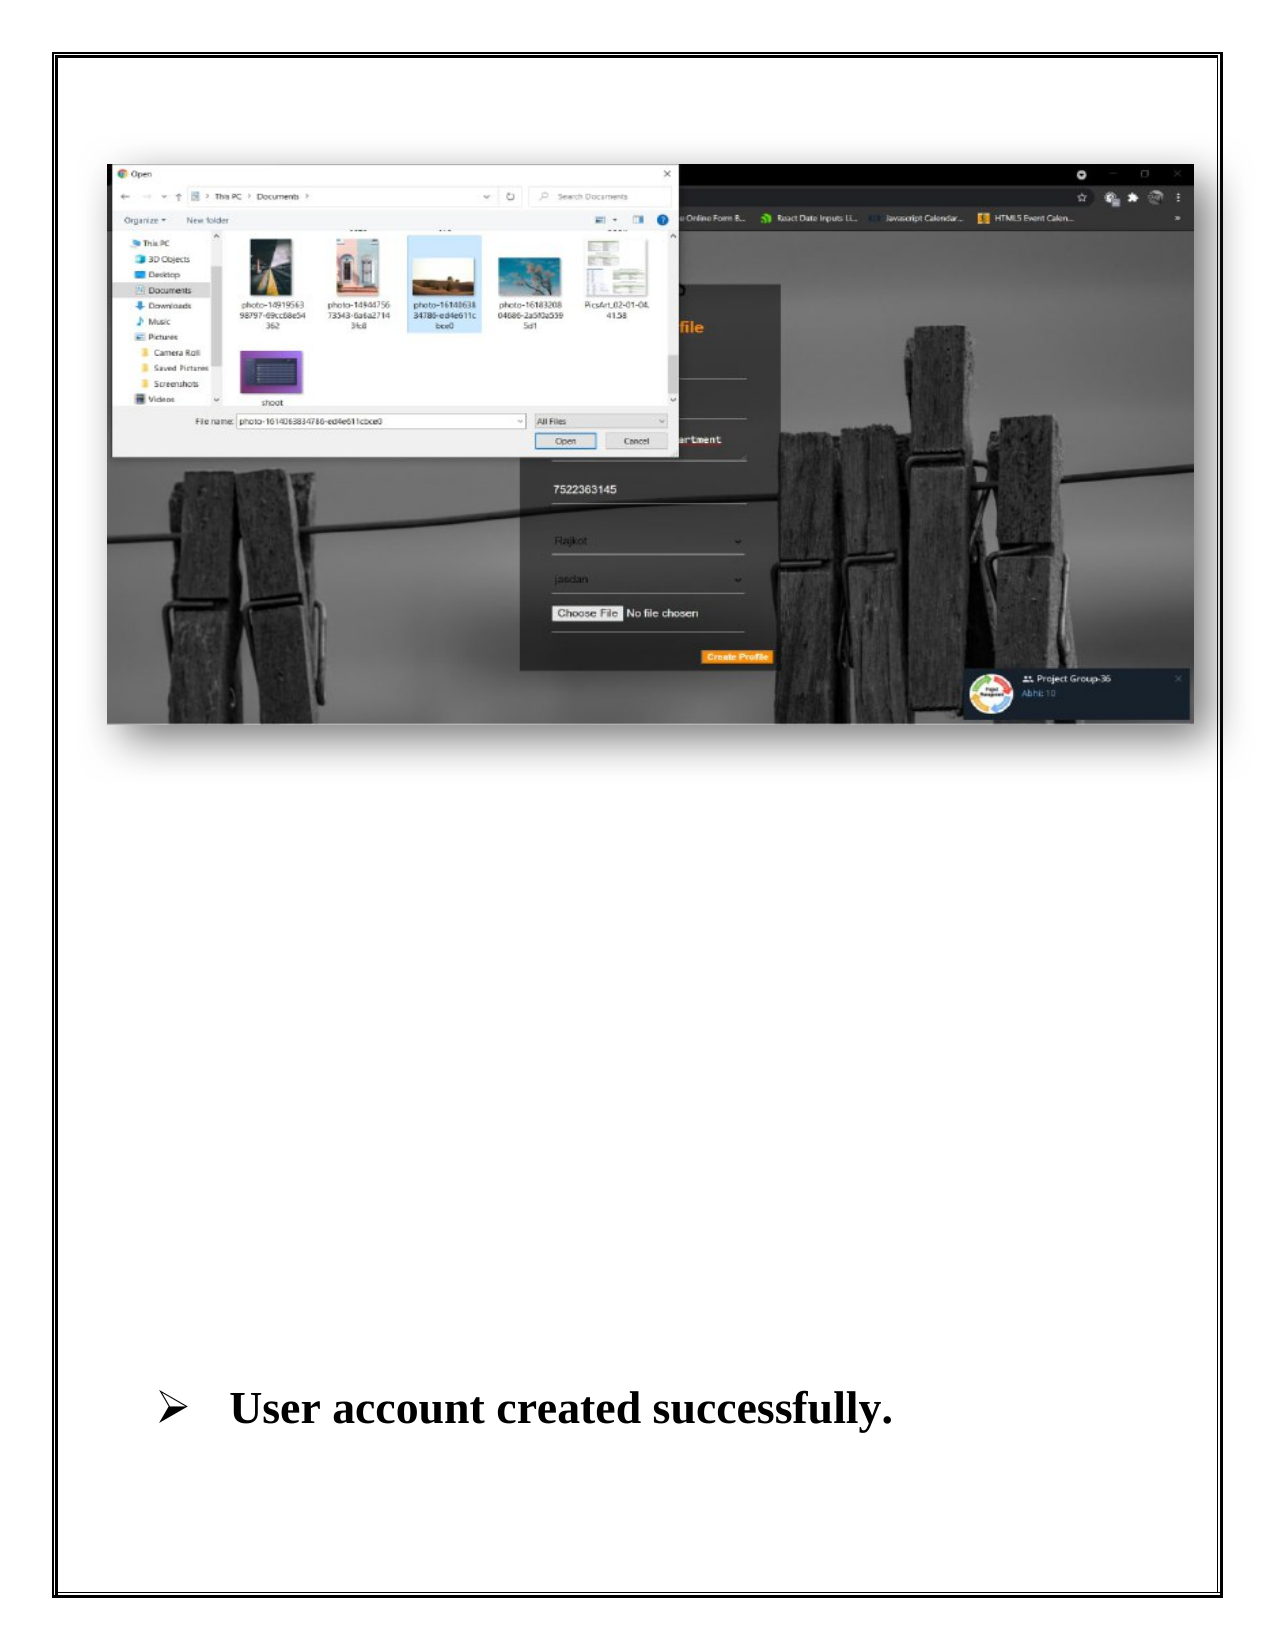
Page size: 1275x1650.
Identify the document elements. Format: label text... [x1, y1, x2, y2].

list User account created successfully. [192, 1381, 1208, 1433]
picture [107, 164, 1194, 725]
